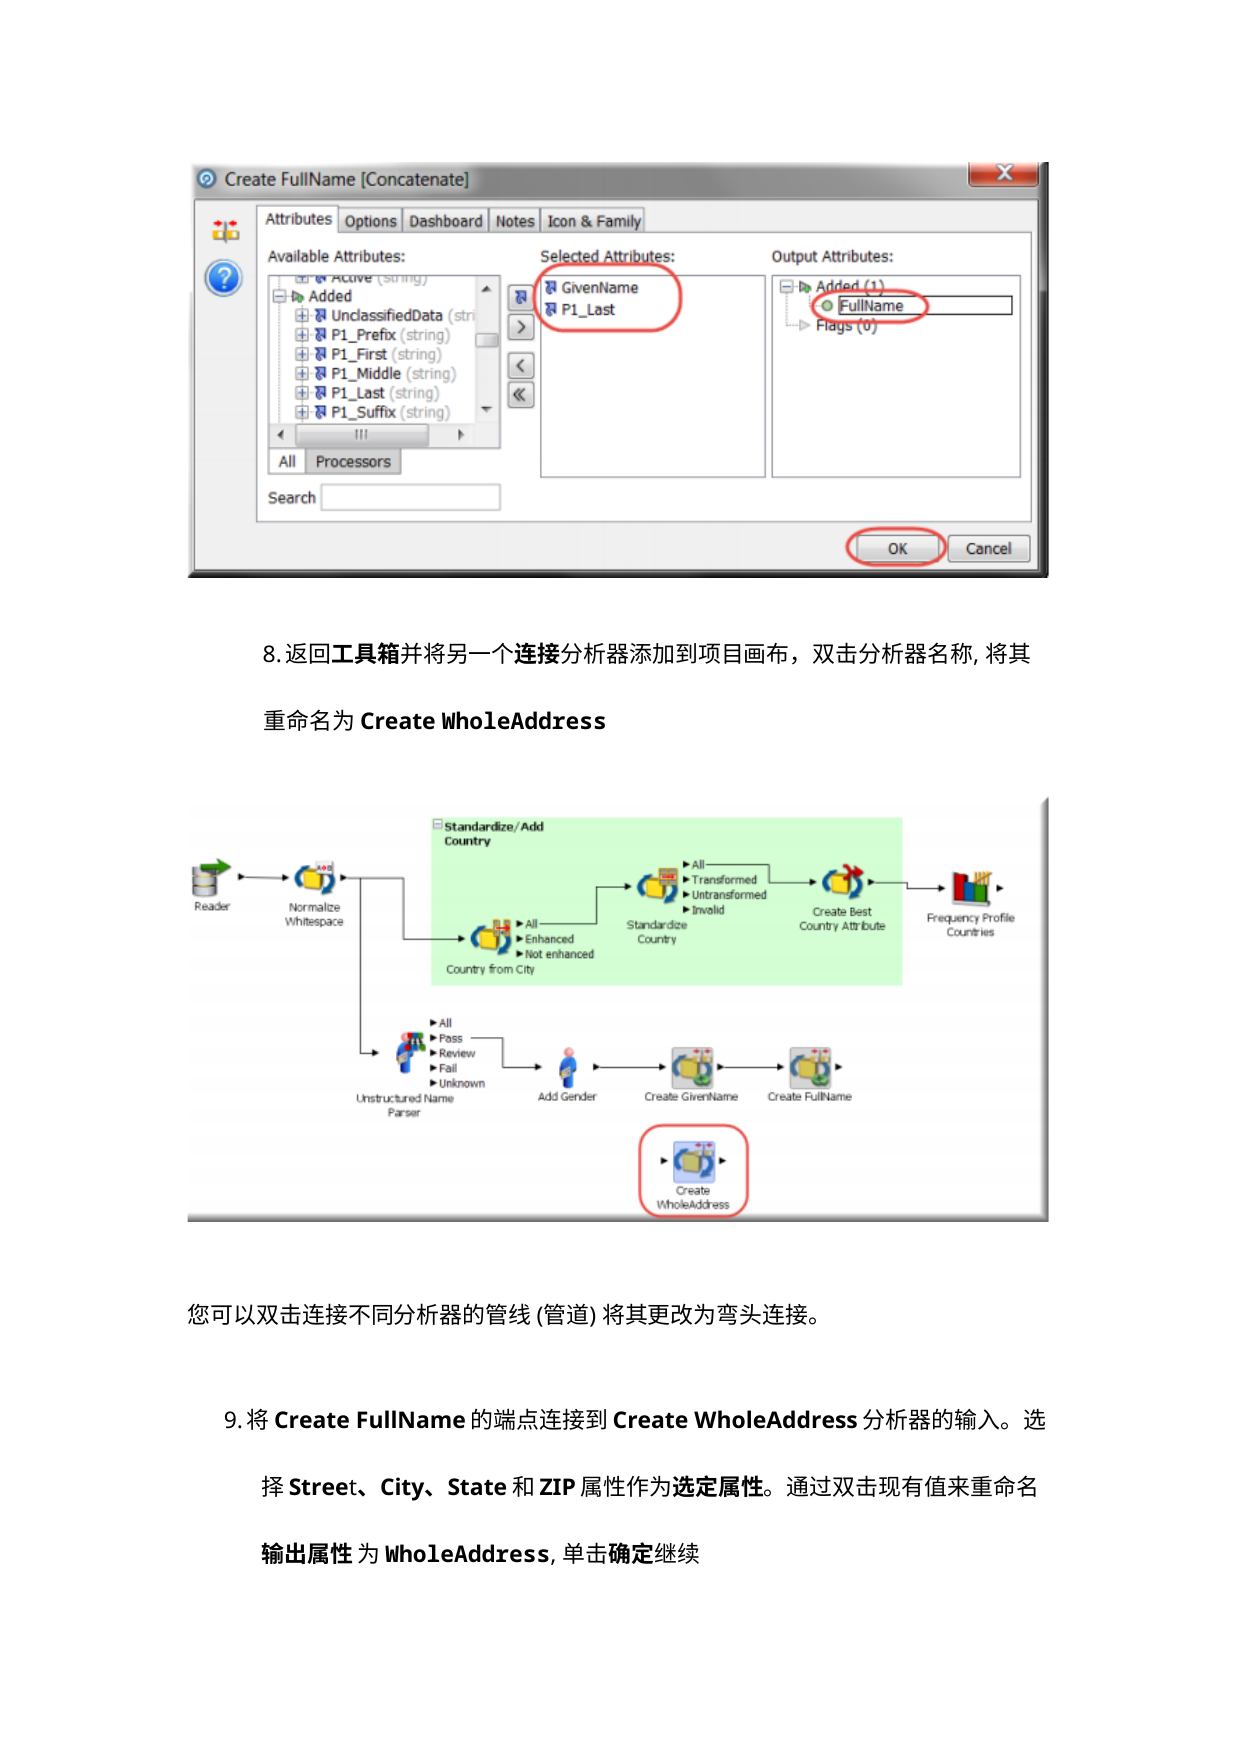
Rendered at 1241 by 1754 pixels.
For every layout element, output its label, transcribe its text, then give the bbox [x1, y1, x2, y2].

text 8. 返回工具箱并将另一个连接分析器添加到项目画布，双击分析器名称, 将其重命名为Create WholeAddress [262, 621, 1051, 752]
text 您可以双击连接不同分析器的管线 (管道) 将其更改为弯头连接。 [187, 1281, 1051, 1346]
picture [187, 162, 1053, 578]
picture [187, 788, 1053, 1222]
text 9. 将Create FullName的端点连接到Create WholeAddress分析器的输入。选择Street、City、State和ZIP属性作为选定属性。通过双击现有值来重命名输出属性 为WholeAddress, 单击确定继续 [223, 1386, 1051, 1585]
